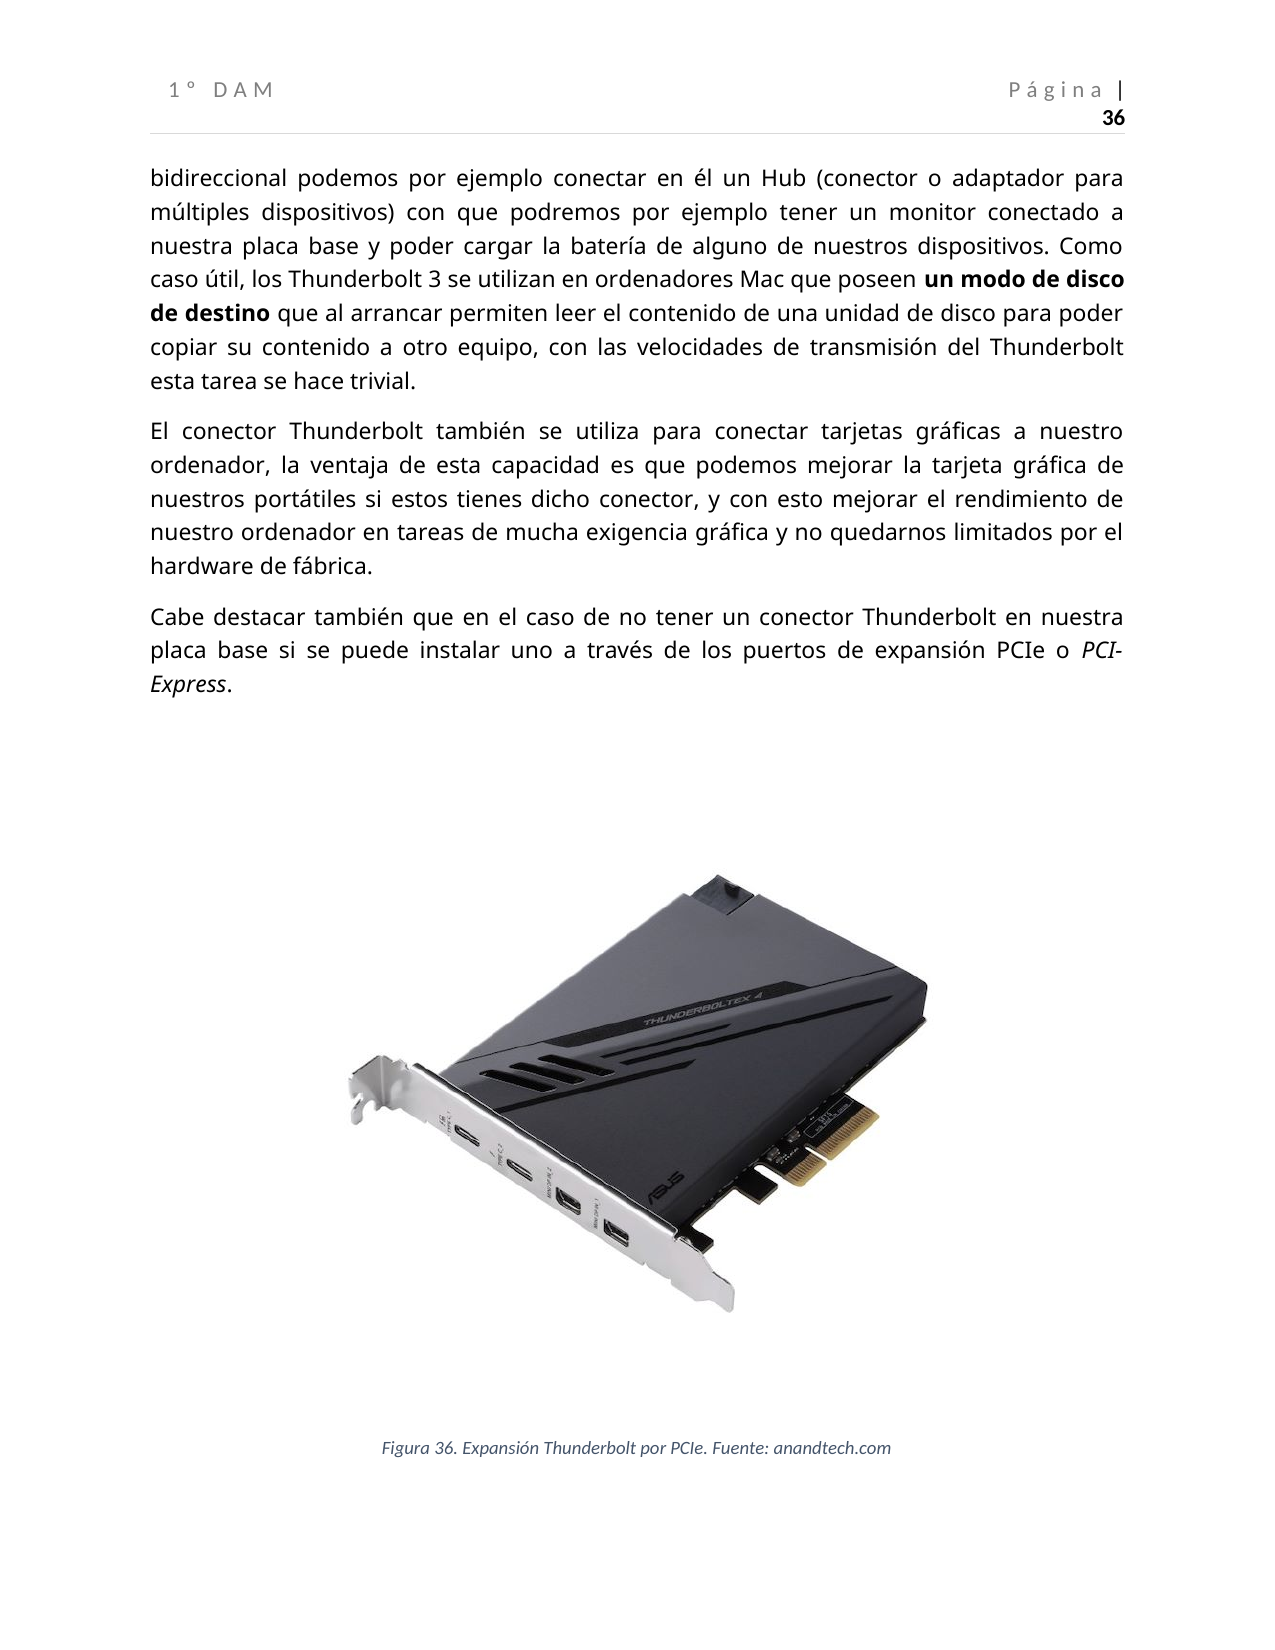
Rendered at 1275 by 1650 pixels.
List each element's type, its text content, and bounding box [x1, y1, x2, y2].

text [150, 162, 1125, 396]
picture [313, 768, 962, 1418]
text Figura 36. Expansión Thunderbolt por PCIe. Fuente: anandtech.com [150, 1436, 1125, 1459]
text Cabe destacar también que en el caso de no tener un conector Thunderbolt en nuestra placa base si se puede instalar uno a través de los puertos de expansión PCIe o PCI-Express. [150, 601, 1125, 699]
text El conector Thunderbolt también se utiliza para conectar tarjetas gráficas a nuestro ordenador, la ventaja de esta capacidad es que podemos mejorar la tarjeta gráfica de nuestros portátiles si estos tienes dicho conector, y con esto mejorar el rendimiento de nuestro ordenador en tareas de mucha exigencia gráfica y no quedarnos limitados por el hardware de fábrica. [150, 415, 1125, 581]
